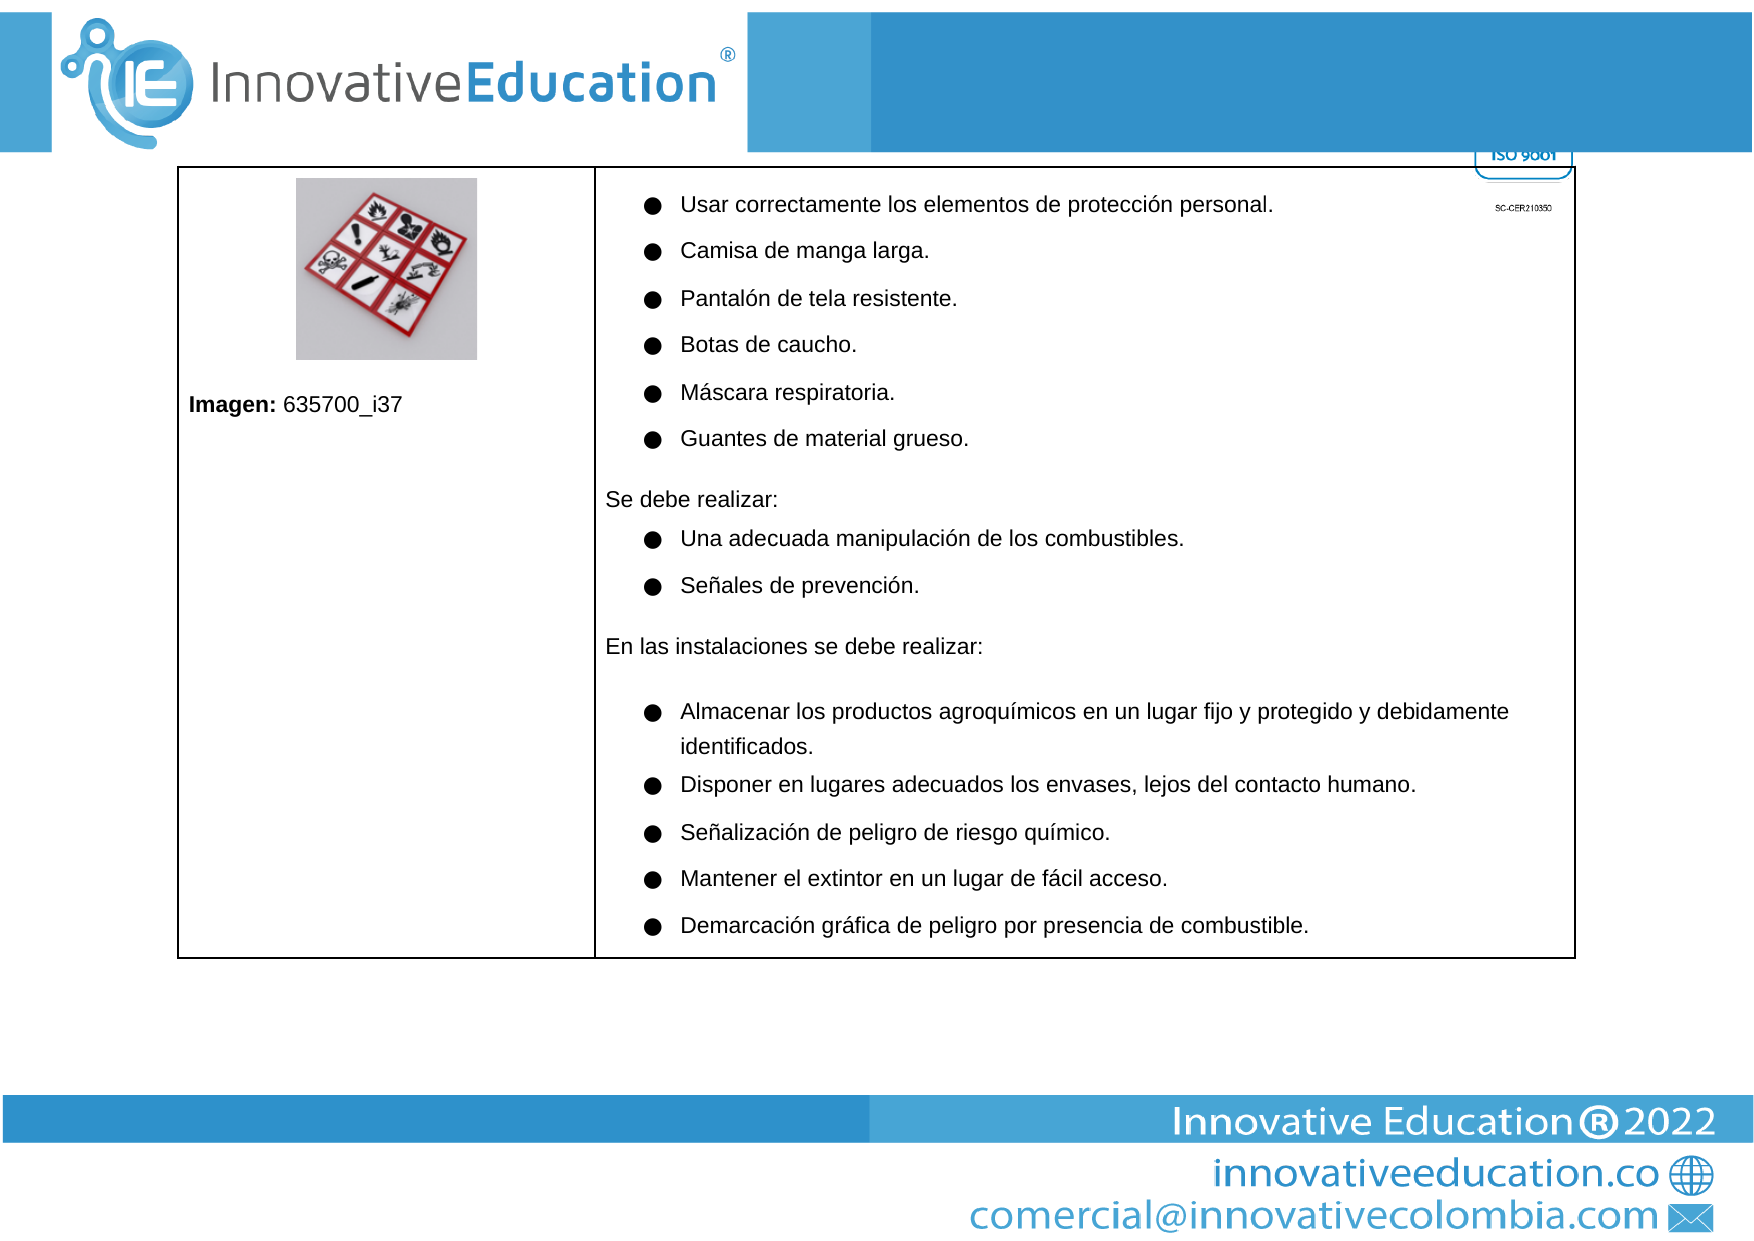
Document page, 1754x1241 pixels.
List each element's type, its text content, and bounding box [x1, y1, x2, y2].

picture [2, 1093, 1754, 1239]
picture [0, 0, 1752, 166]
table_cell Imagen: 635700_i37 [179, 168, 594, 957]
picture [296, 178, 478, 360]
